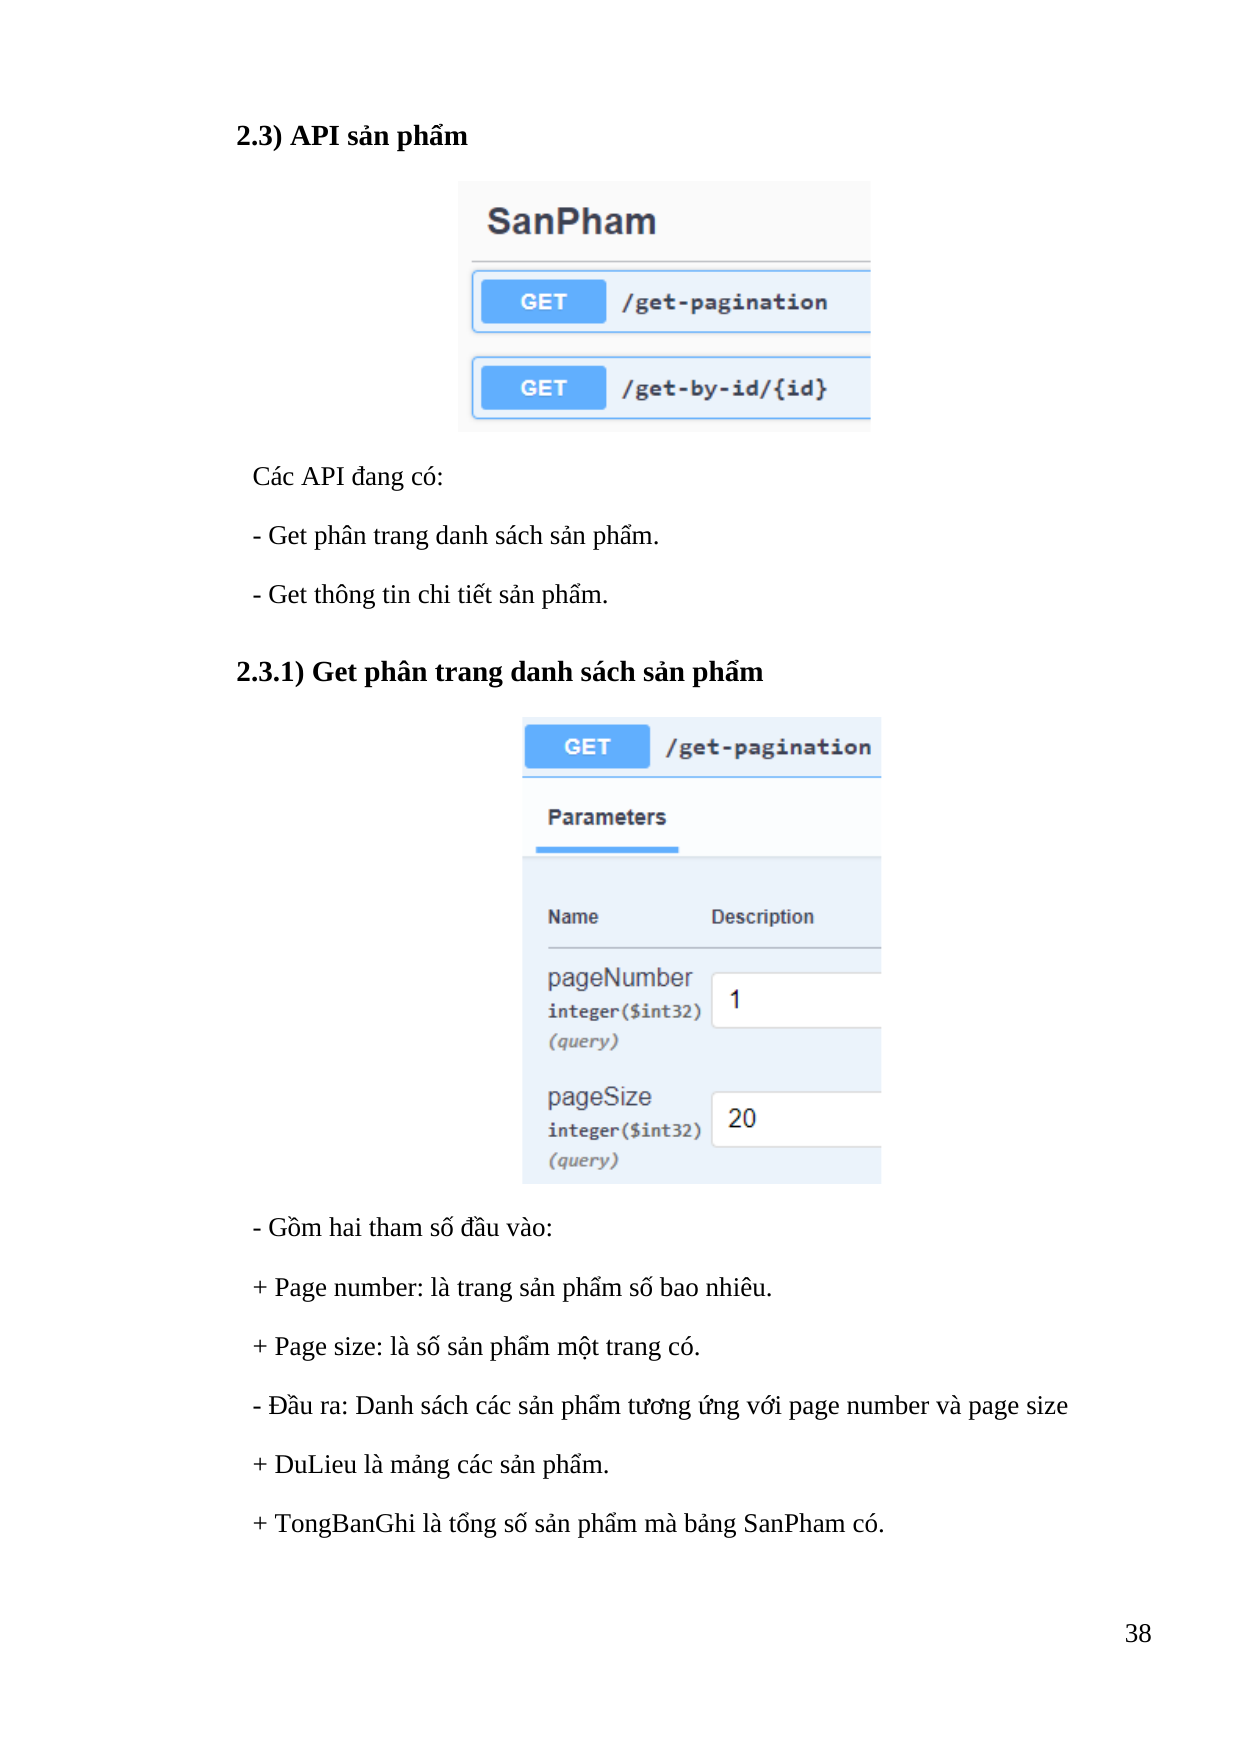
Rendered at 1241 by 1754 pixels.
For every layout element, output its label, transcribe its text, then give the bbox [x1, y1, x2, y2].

text + TongBanGhi là tổng số sản phẩm mà bảng SanPham có. [252, 1507, 1152, 1538]
text + Page number: là trang sản phẩm số bao nhiêu. [252, 1271, 1152, 1302]
text - Đầu ra: Danh sách các sản phẩm tương ứng với page number và page size [252, 1389, 1152, 1420]
picture [522, 717, 882, 1184]
subtitle 2.3) API sản phẩm [177, 118, 1152, 152]
picture [458, 181, 871, 432]
text - Get thông tin chi tiết sản phẩm. [252, 578, 1152, 609]
text Các API đang có: [252, 460, 1152, 491]
text - Gồm hai tham số đầu vào: [252, 1211, 1152, 1243]
text + DuLieu là mảng các sản phẩm. [252, 1448, 1152, 1479]
text + Page size: là số sản phẩm một trang có. [252, 1330, 1152, 1361]
subtitle 2.3.1) Get phân trang danh sách sản phẩm [177, 654, 1152, 688]
text - Get phân trang danh sách sản phẩm. [252, 519, 1152, 550]
